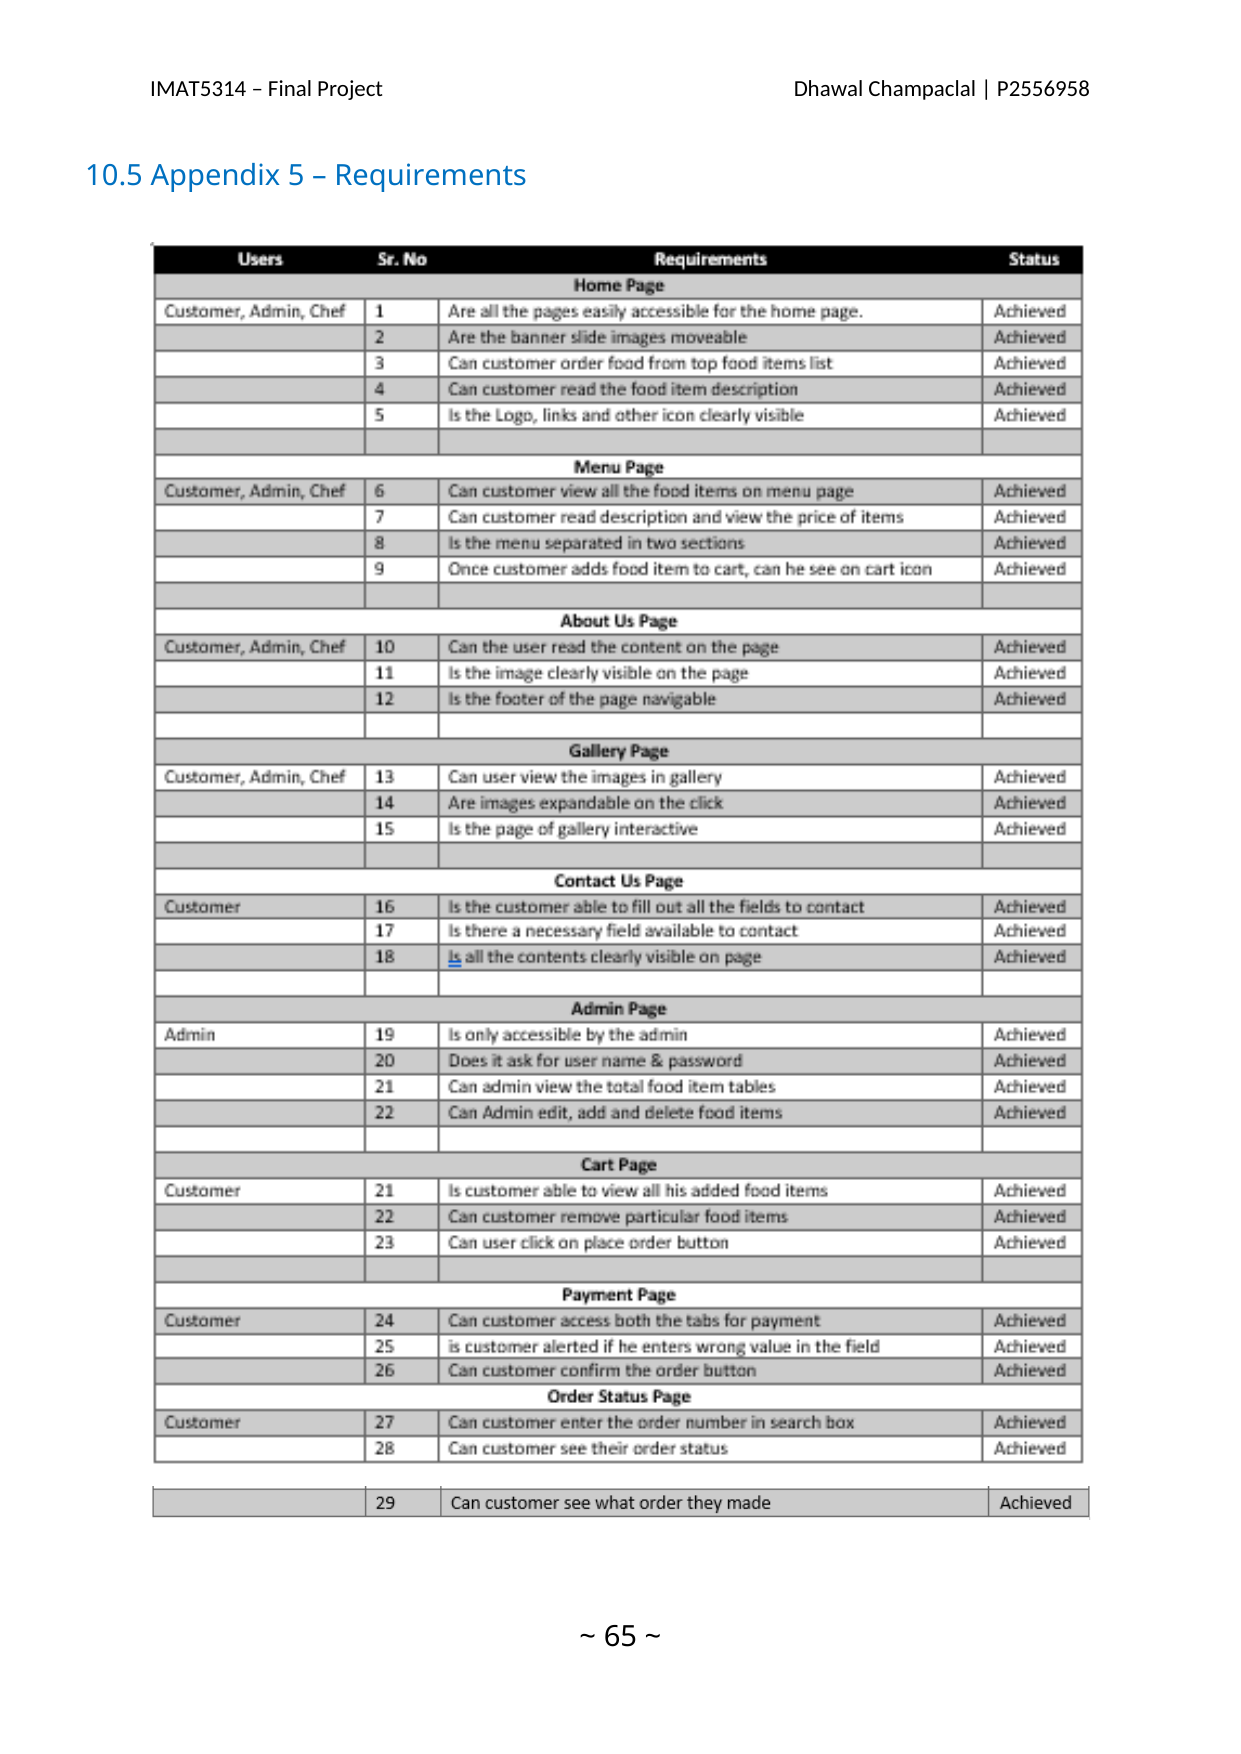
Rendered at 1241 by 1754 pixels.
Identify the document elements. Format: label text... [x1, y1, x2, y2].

picture [150, 242, 1088, 1468]
picture [150, 1486, 1091, 1520]
subtitle 10.5 Appendix 5 – Requirements [85, 154, 1090, 194]
